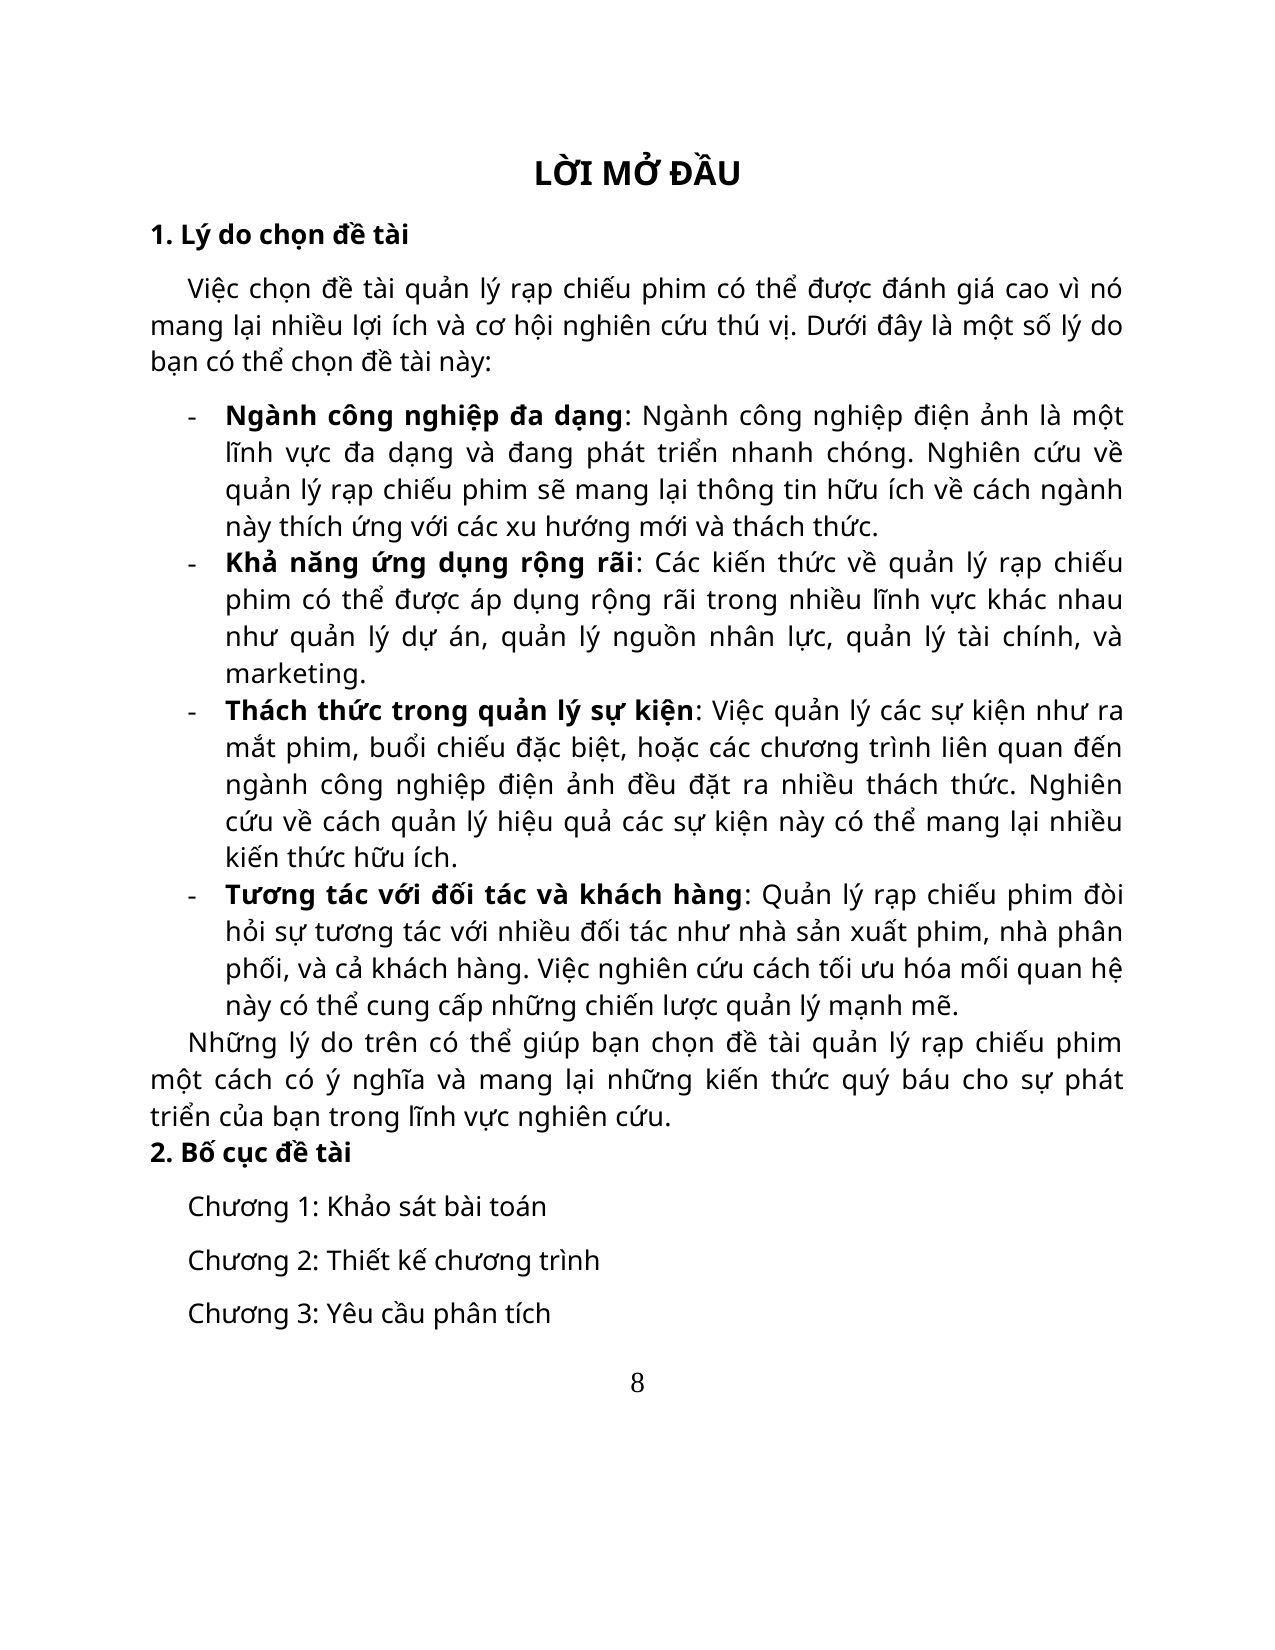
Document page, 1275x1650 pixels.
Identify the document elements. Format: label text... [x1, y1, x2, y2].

list Khả năng ứng dụng rộng rãi: Các kiến thức về quản lý rạp chiếu phim có thể được áp dụng rộng rãi trong nhiều lĩnh vực khác nhau như quản lý dự án, quản lý nguồn nhân lực, quản lý tài chính, và marketing. [187, 544, 1125, 691]
text 1. Lý do chọn đề tài [150, 216, 1125, 252]
text Chương 3: Yêu cầu phân tích [150, 1294, 1125, 1331]
text Chương 1: Khảo sát bài toán [150, 1187, 1125, 1224]
text Việc chọn đề tài quản lý rạp chiếu phim có thể được đánh giá cao vì nó mang lại nhiều lợi ích và cơ hội nghiên cứu thú vị. Dưới đây là một số lý do bạn có thể chọn đề tài này: [150, 269, 1125, 380]
text LỜI MỞ ĐẦU [150, 150, 1125, 195]
list Ngành công nghiệp đa dạng: Ngành công nghiệp điện ảnh là một lĩnh vực đa dạng và đang phát triển nhanh chóng. Nghiên cứu về quản lý rạp chiếu phim sẽ mang lại thông tin hữu ích về cách ngành này thích ứng với các xu hướng mới và thách thức. [187, 396, 1125, 544]
text Những lý do trên có thể giúp bạn chọn đề tài quản lý rạp chiếu phim một cách có ý nghĩa và mang lại những kiến thức quý báu cho sự phát triển của bạn trong lĩnh vực nghiên cứu. [150, 1023, 1125, 1134]
text Chương 2: Thiết kế chương trình [150, 1241, 1125, 1278]
text 2. Bố cục đề tài [150, 1134, 1125, 1171]
list Tương tác với đối tác và khách hàng: Quản lý rạp chiếu phim đòi hỏi sự tương tác với nhiều đối tác như nhà sản xuất phim, nhà phân phối, và cả khách hàng. Việc nghiên cứu cách tối ưu hóa mối quan hệ này có thể cung cấp những chiến lược quản lý mạnh mẽ. [187, 876, 1125, 1023]
list Thách thức trong quản lý sự kiện: Việc quản lý các sự kiện như ra mắt phim, buổi chiếu đặc biệt, hoặc các chương trình liên quan đến ngành công nghiệp điện ảnh đều đặt ra nhiều thách thức. Nghiên cứu về cách quản lý hiệu quả các sự kiện này có thể mang lại nhiều kiến thức hữu ích. [187, 691, 1125, 876]
